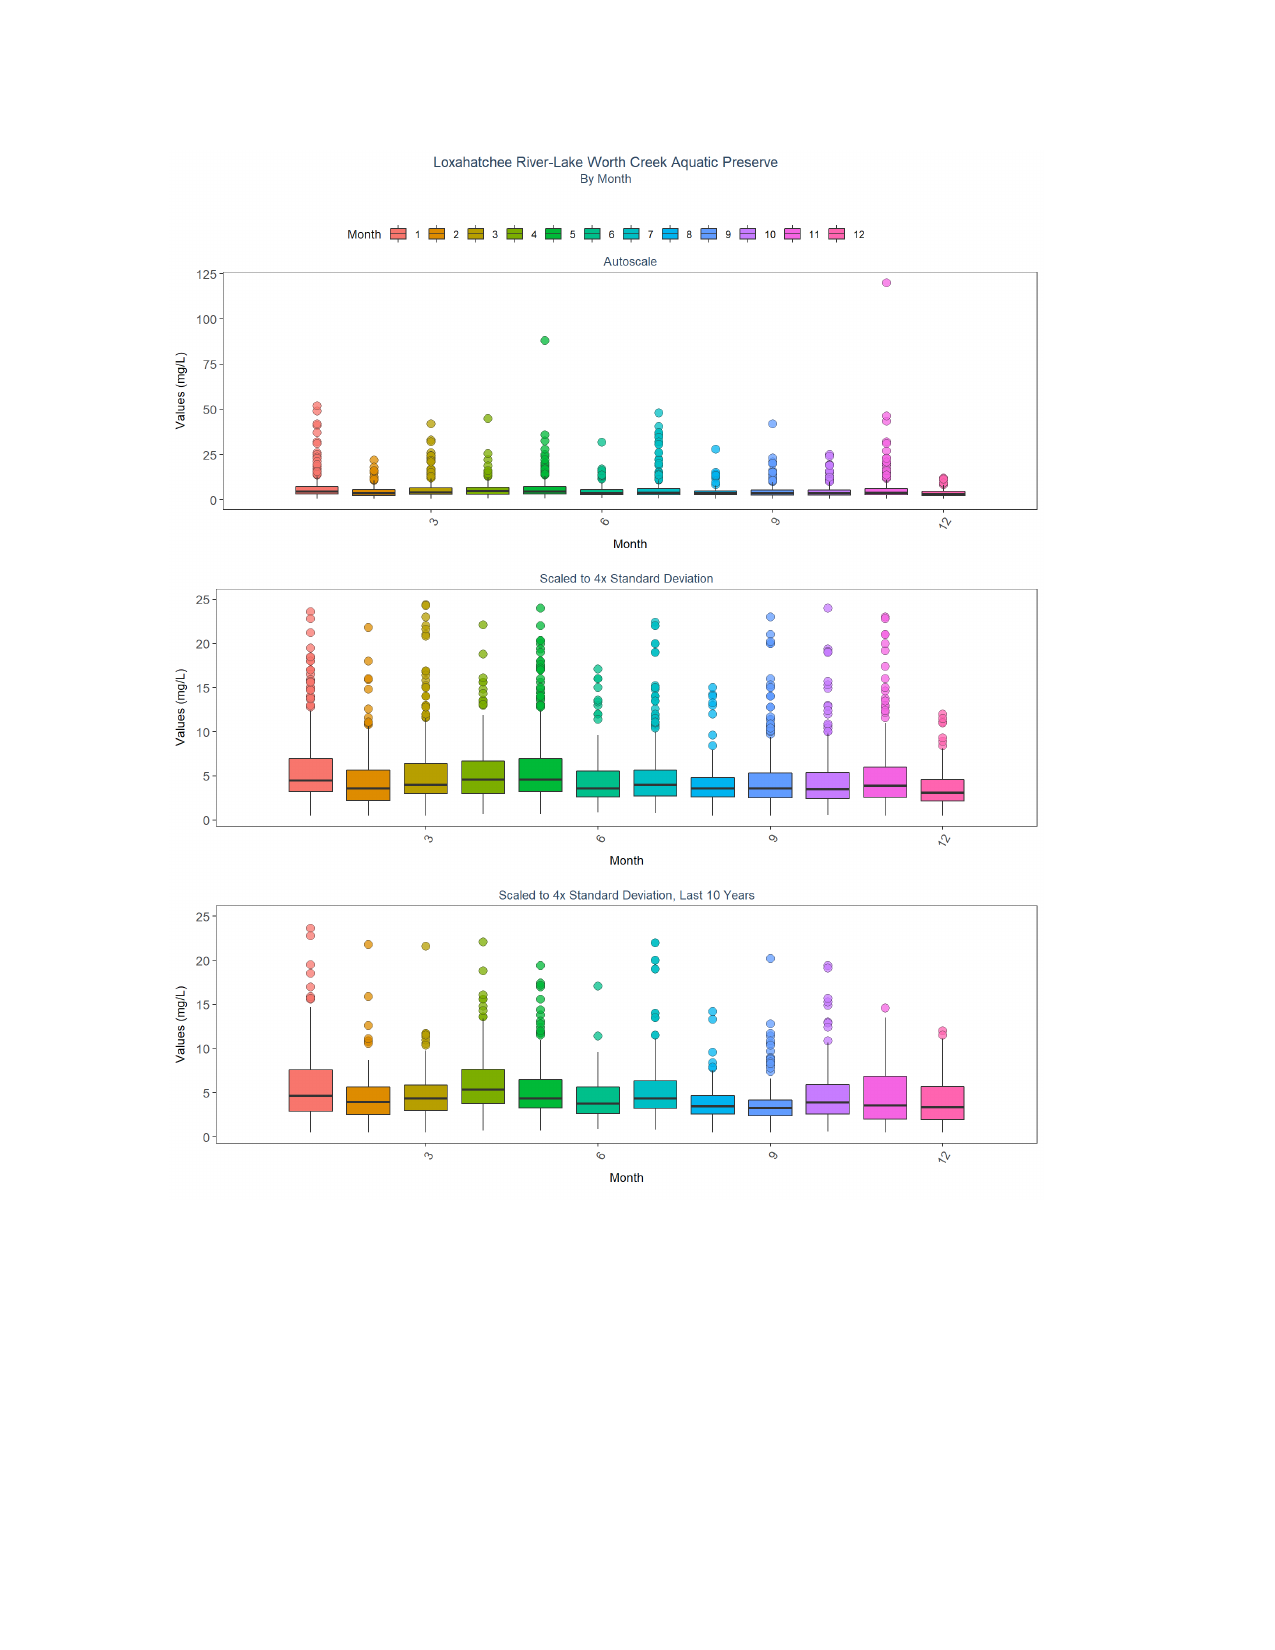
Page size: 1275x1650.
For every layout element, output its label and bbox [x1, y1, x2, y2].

picture [168, 150, 1044, 1200]
